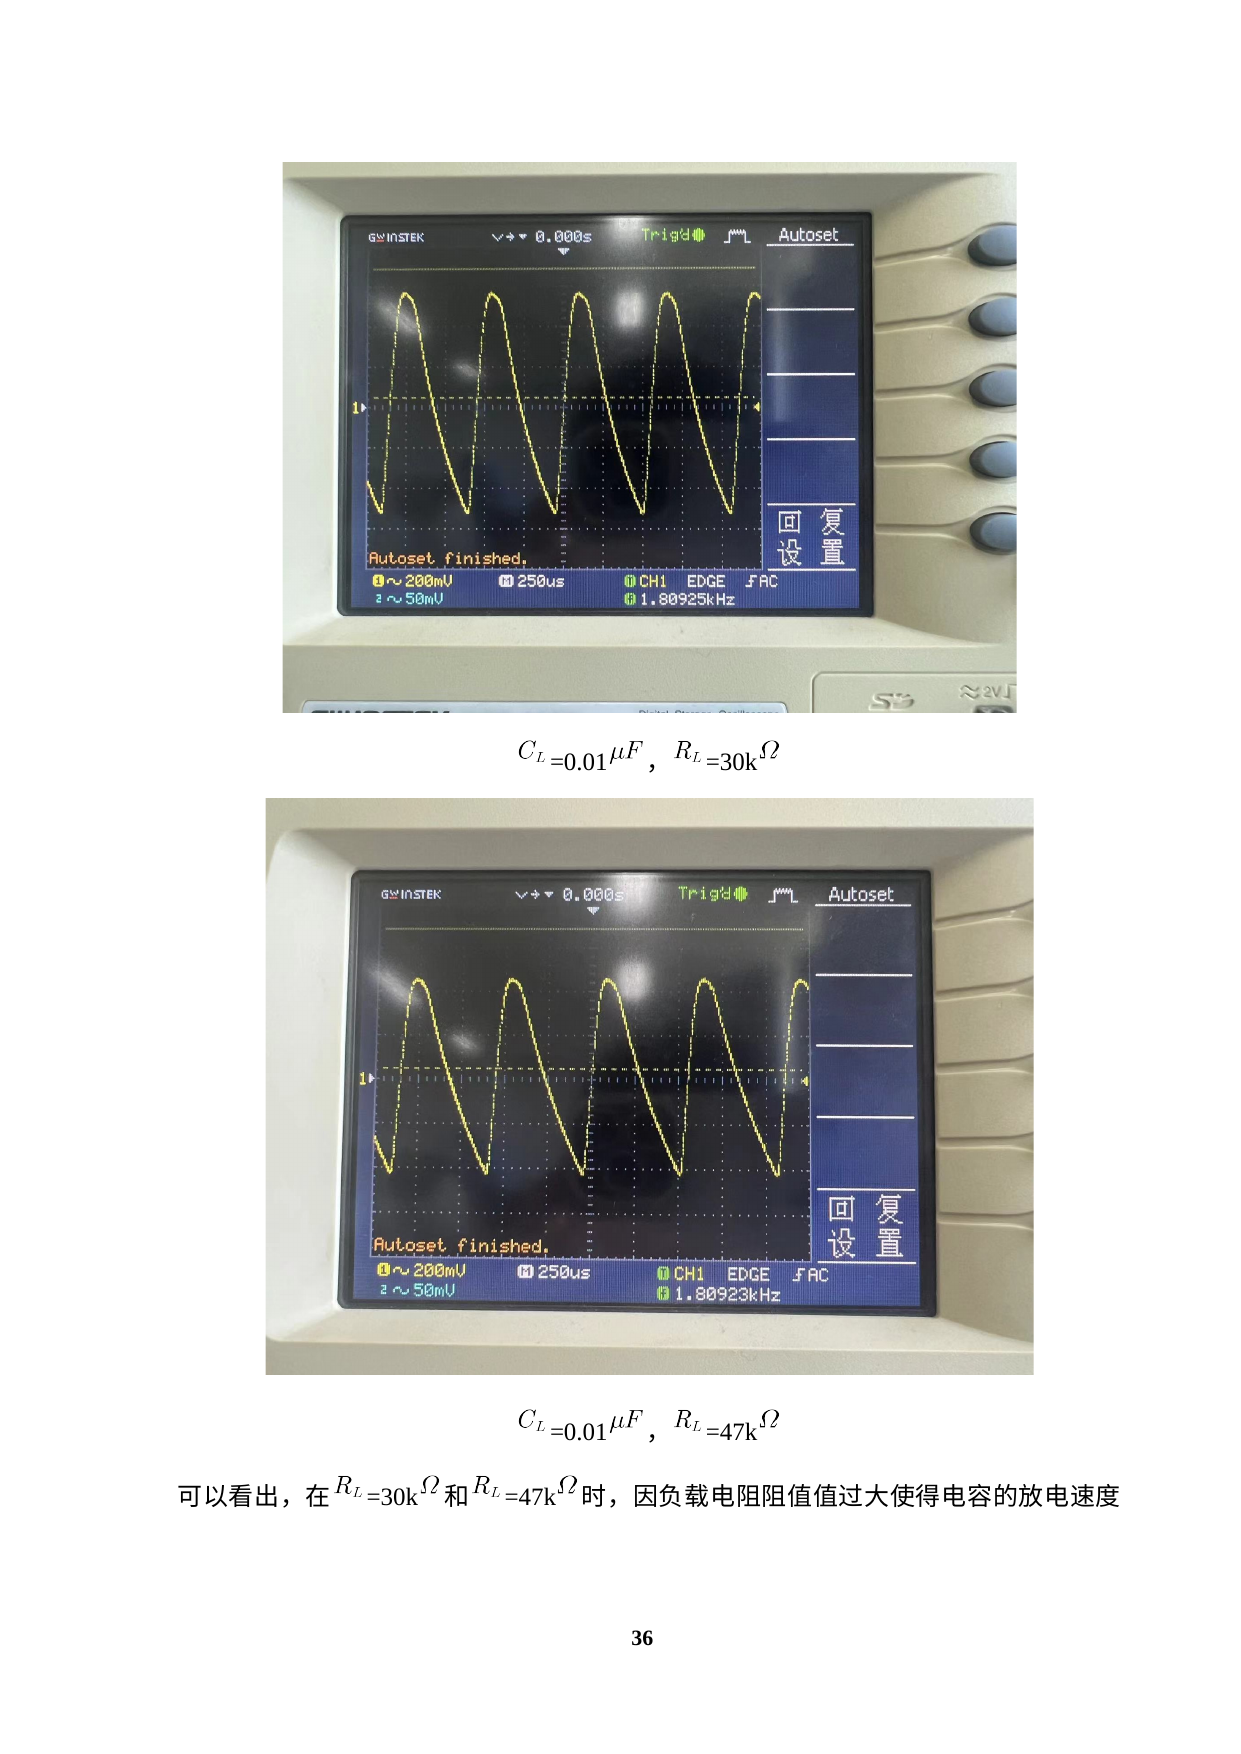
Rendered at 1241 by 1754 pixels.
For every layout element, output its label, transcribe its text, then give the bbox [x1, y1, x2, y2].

picture [265, 798, 1034, 1375]
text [177, 1468, 1122, 1533]
text =0.01，=47k [177, 1392, 1122, 1457]
text =0.01，=30k [177, 723, 1122, 788]
picture [282, 162, 1017, 713]
